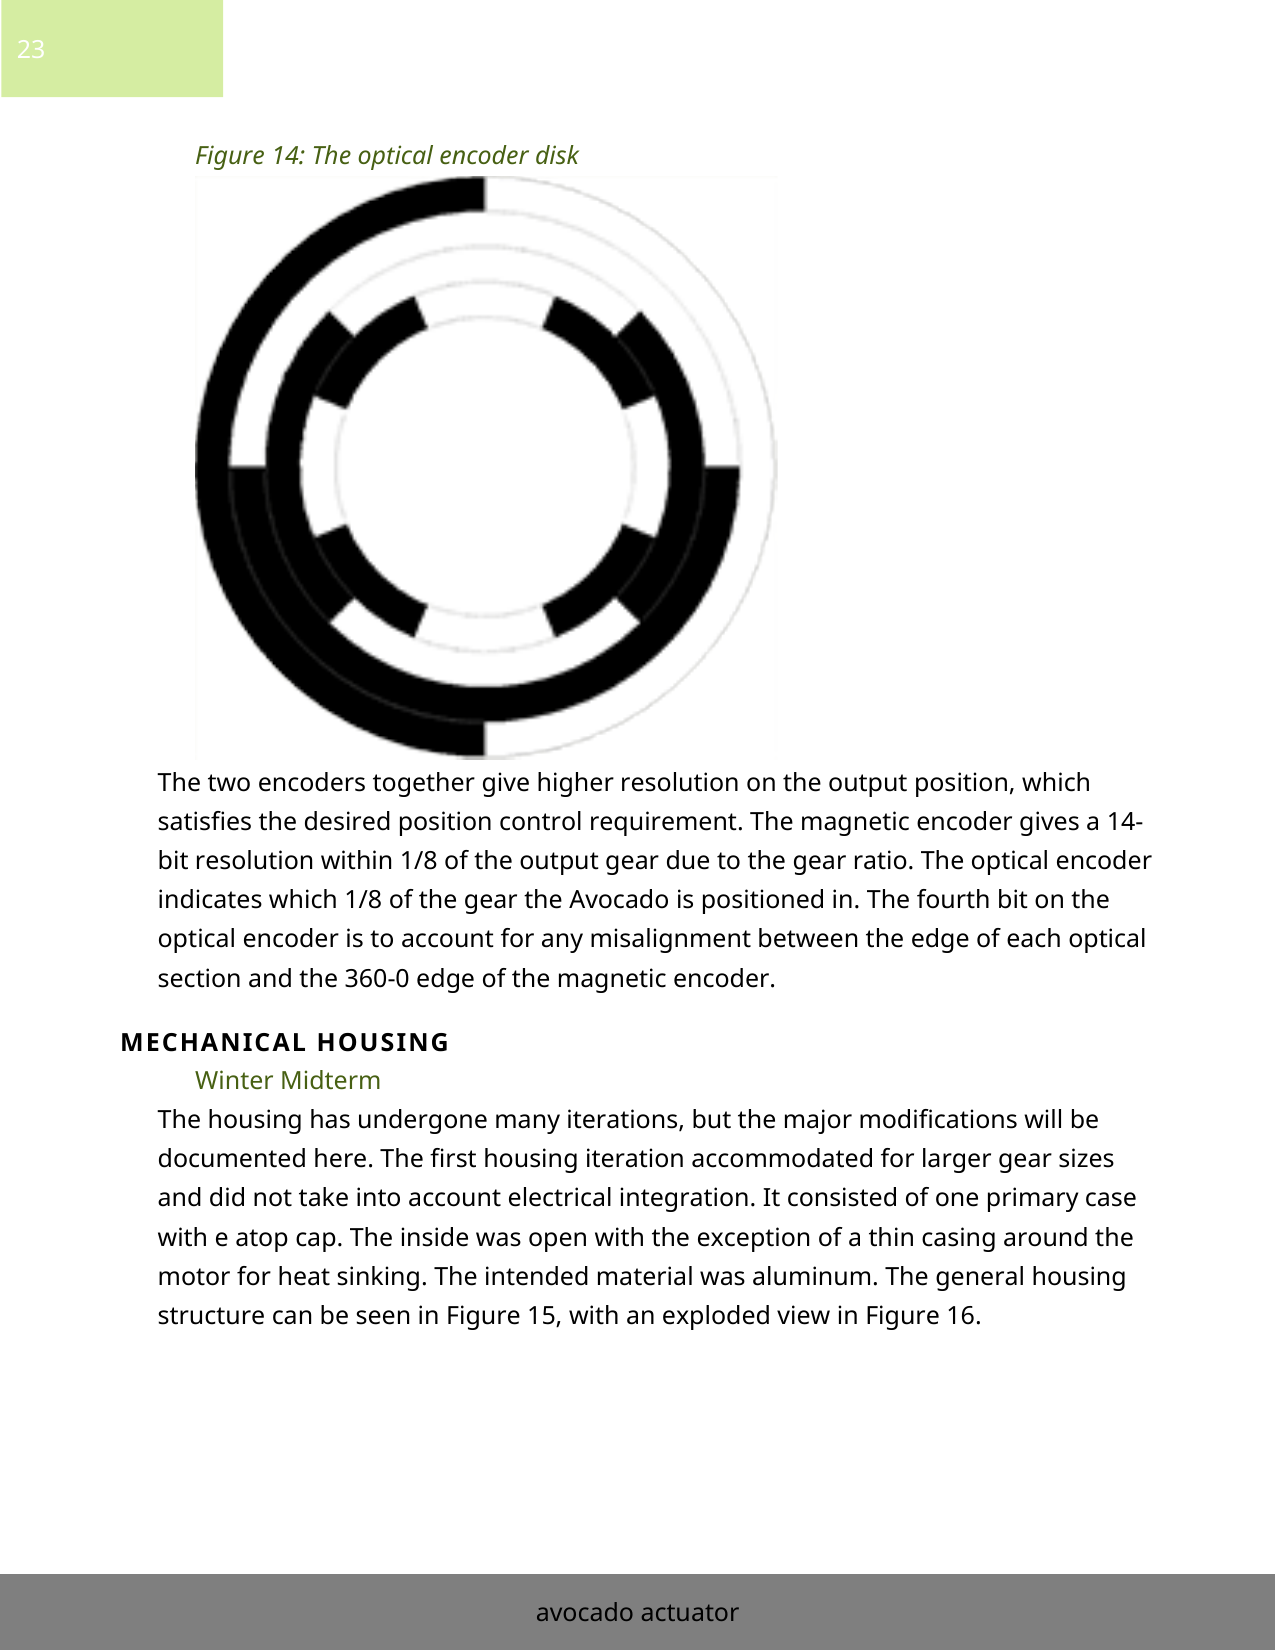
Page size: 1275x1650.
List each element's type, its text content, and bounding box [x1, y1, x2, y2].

text The two encoders together give higher resolution on the output position, which satisfies the desired position control requirement. The magnetic encoder gives a 14-bit resolution within 1/8 of the output gear due to the gear ratio. The optical encoder indicates which 1/8 of the gear the Avocado is positioned in. The fourth bit on the optical encoder is to account for any misalignment between the edge of each optical section and the 360-0 edge of the magnetic encoder. [157, 764, 1155, 994]
picture [195, 176, 778, 760]
subtitle Winter Midterm [195, 1063, 1155, 1097]
subtitle Figure 14: The optical encoder disk [195, 137, 1155, 171]
subtitle Mechanical Housing [120, 1024, 1155, 1058]
text The housing has undergone many iterations, but the major modifications will be documented here. The first housing iteration accommodated for larger gear sizes and did not take into account electrical integration. It consisted of one primary case with e atop cap. The inside was open with the exception of a thin casing around the motor for heat sinking. The intended material was aluminum. The general housing structure can be seen in Figure 15, with an exploded view in Figure 16. [157, 1102, 1155, 1332]
